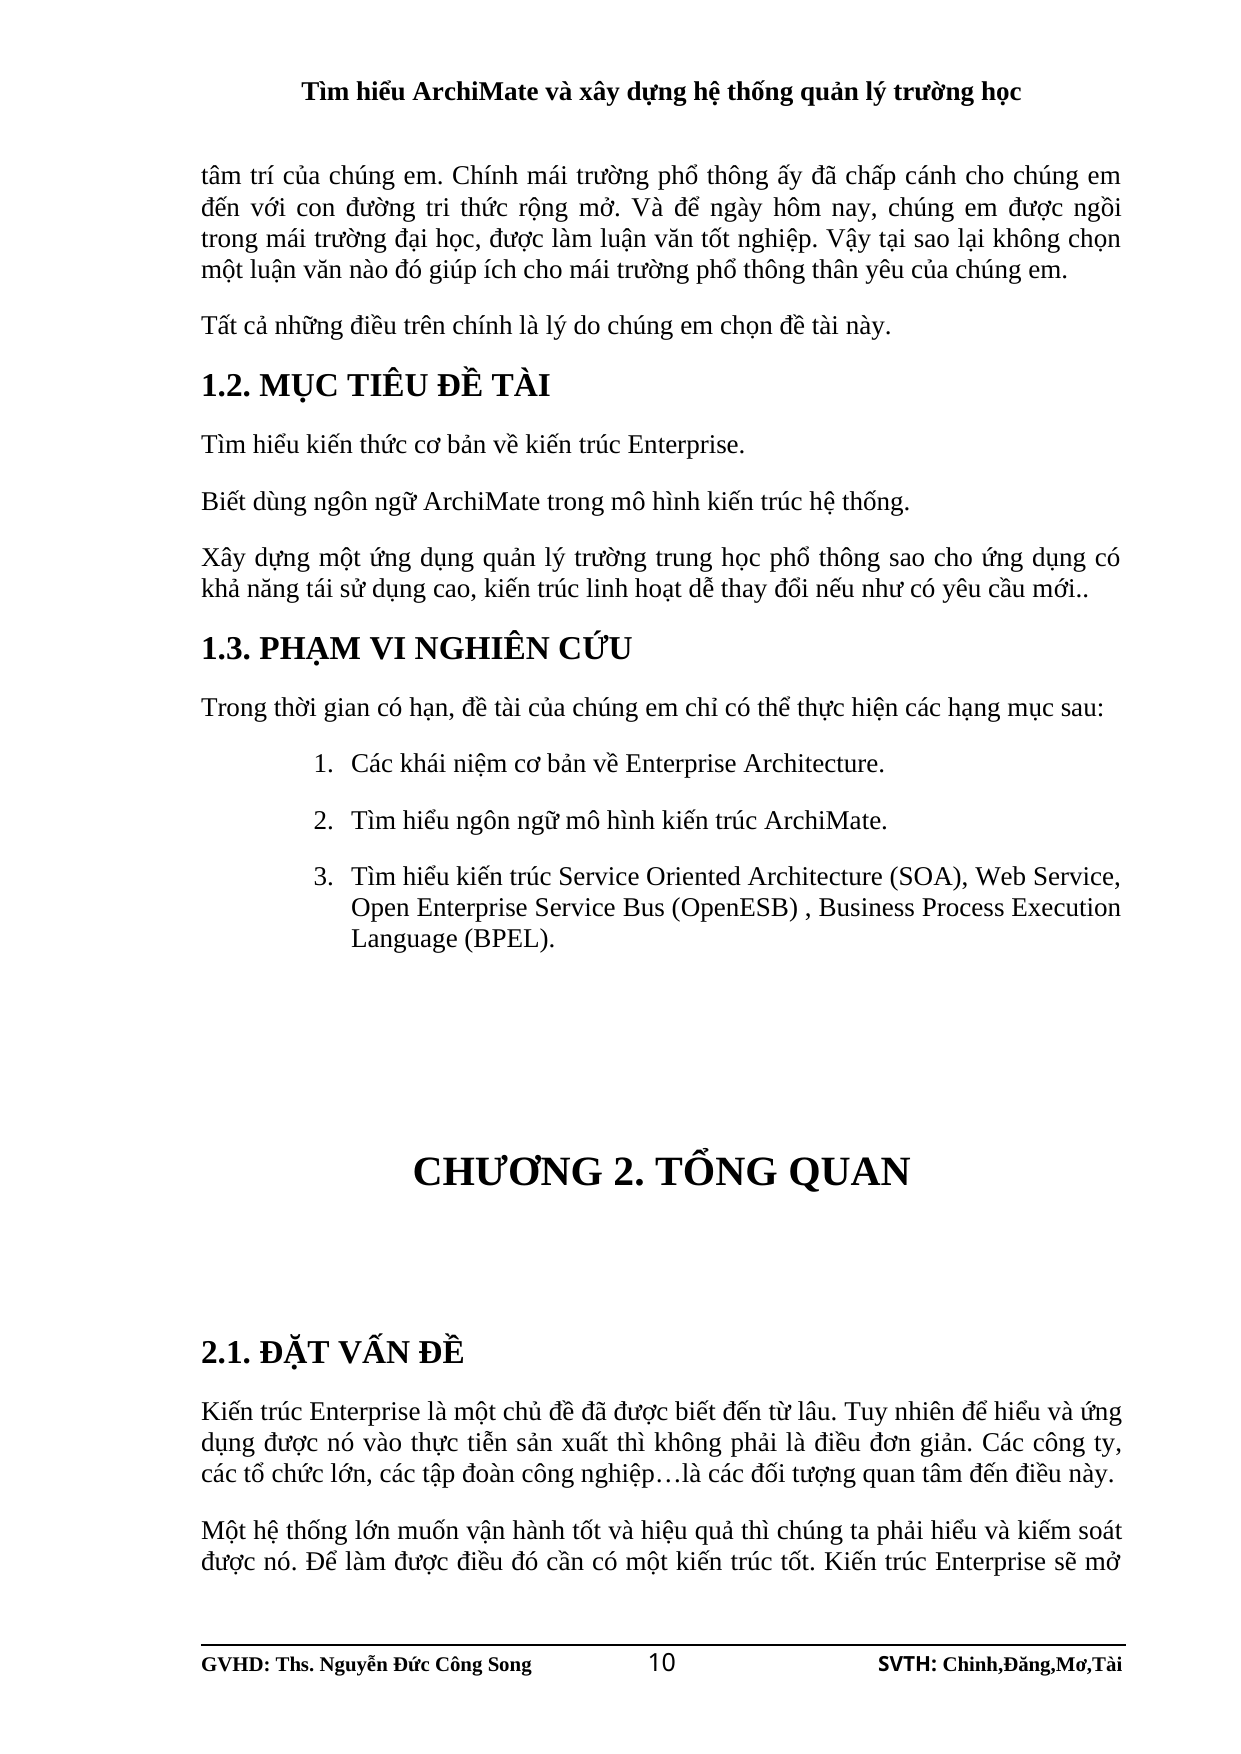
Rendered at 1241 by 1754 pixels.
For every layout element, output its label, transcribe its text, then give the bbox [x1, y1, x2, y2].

list PHẠM VI NGHIÊN CỨU [201, 628, 1122, 666]
text Biết dùng ngôn ngữ ArchiMate trong mô hình kiến trúc hệ thống. [201, 485, 1122, 516]
list Tìm hiểu kiến trúc Service Oriented Architecture (SOA), Web Service, Open Enterprise Service Bus (OpenESB) , Business Process Execution Language (BPEL). [313, 860, 1122, 953]
text Trong thời gian có hạn, đề tài của chúng em chỉ có thể thực hiện các hạng mục sau: [201, 691, 1122, 723]
subtitle TỔNG QUAN [201, 1147, 1122, 1195]
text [201, 159, 1122, 284]
text Xây dựng một ứng dụng quản lý trường trung học phổ thông sao cho ứng dụng có khả năng tái sử dụng cao, kiến trúc linh hoạt dễ thay đổi nếu như có yêu cầu mới.. [201, 541, 1122, 603]
list Tìm hiểu ngôn ngữ mô hình kiến trúc ArchiMate. [313, 804, 1122, 835]
list MỤC TIÊU ĐỀ TÀI [201, 365, 1122, 403]
text Tất cả những điều trên chính là lý do chúng em chọn đề tài này. [201, 309, 1122, 340]
text Tìm hiểu kiến thức cơ bản về kiến trúc Enterprise. [201, 428, 1122, 460]
list Các khái niệm cơ bản về Enterprise Architecture. [313, 748, 1122, 779]
text Kiến trúc Enterprise là một chủ đề đã được biết đến từ lâu. Tuy nhiên để hiểu và ứng dụng được nó vào thực tiễn sản xuất thì không phải là điều đơn giản. Các công ty, các tổ chức lớn, các tập đoàn công nghiệp…là các đối tượng quan tâm đến điều này. [201, 1395, 1122, 1489]
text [201, 1514, 1122, 1576]
list ĐẶT VẤN ĐỀ [201, 1332, 1122, 1370]
